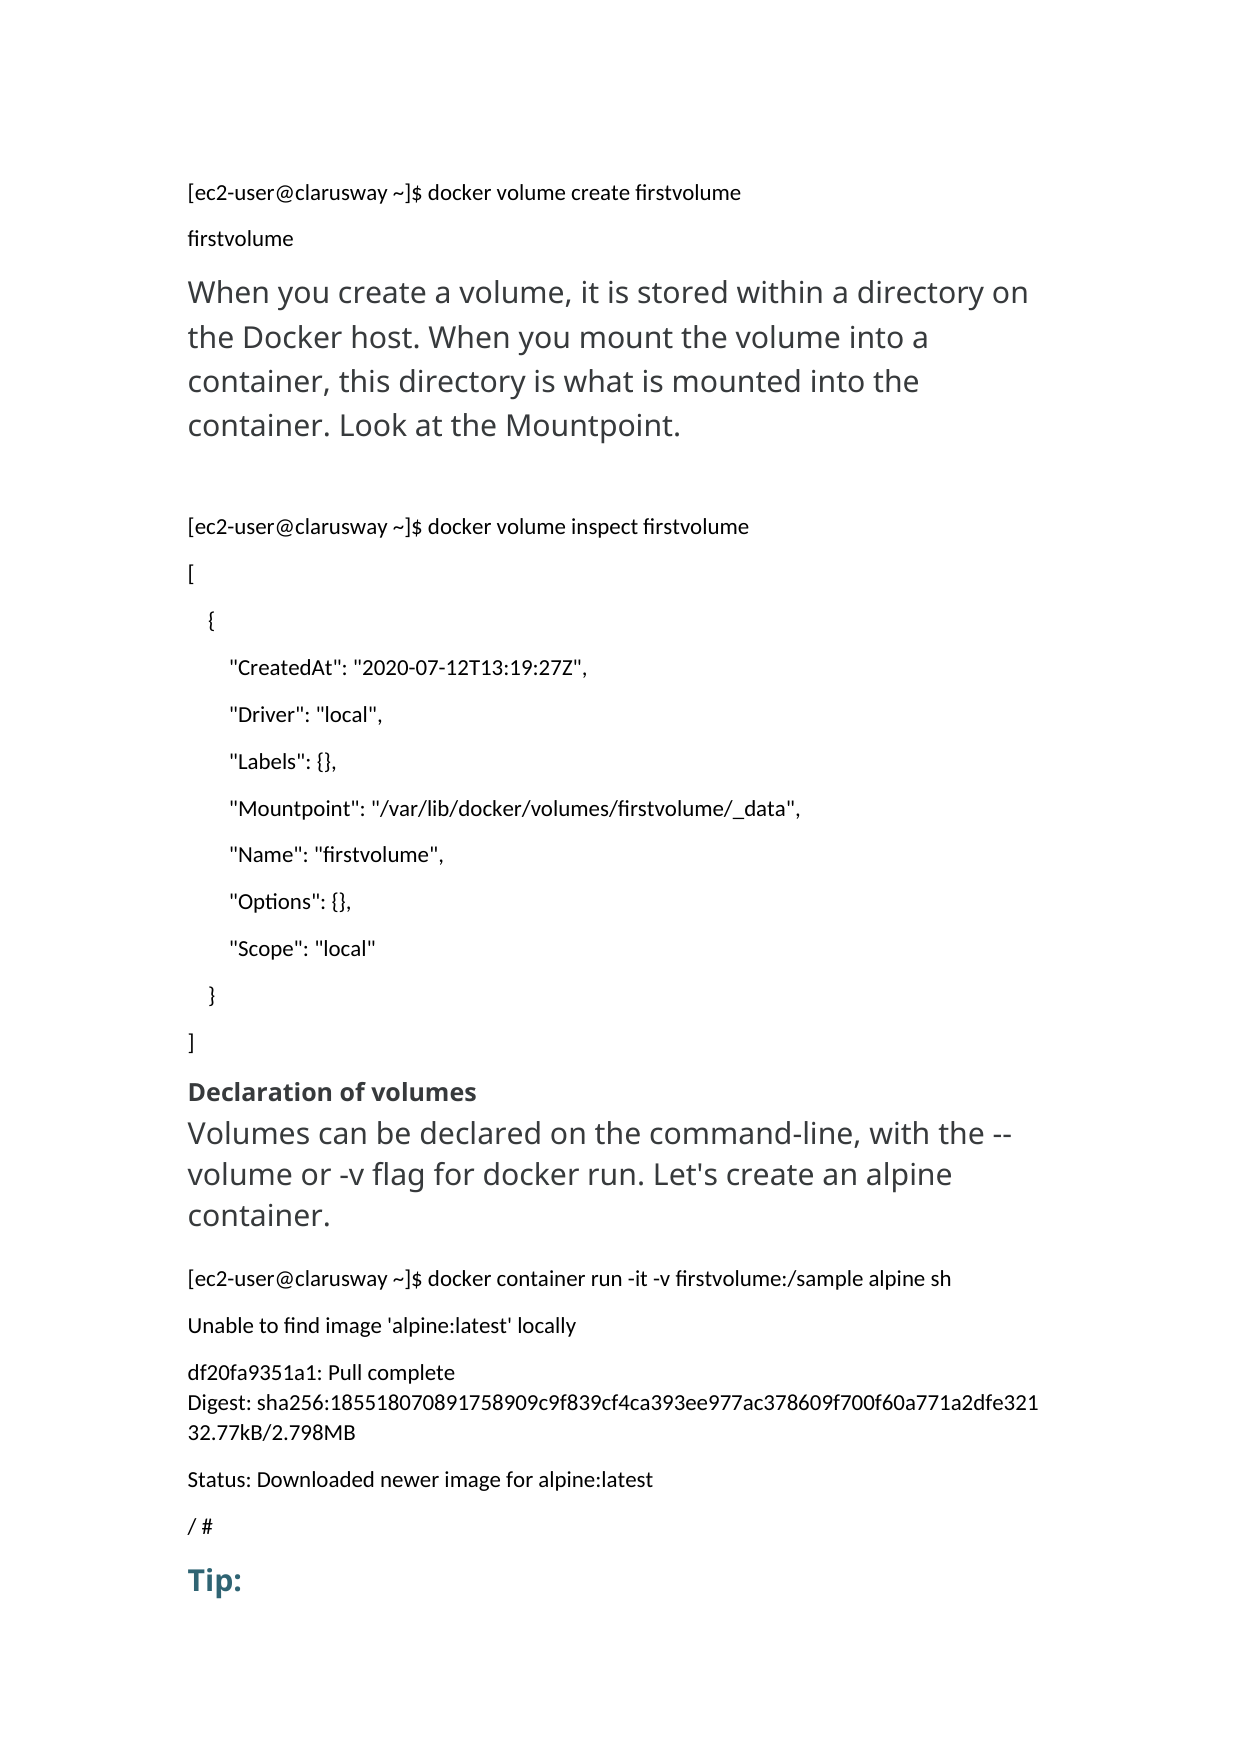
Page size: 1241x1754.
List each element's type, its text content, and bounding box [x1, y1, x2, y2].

text Tip: [187, 1559, 1053, 1600]
text "Mountpoint": "/var/lib/docker/volumes/firstvolume/_data", [187, 794, 1053, 822]
text } [187, 981, 1053, 1009]
text "Scope": "local" [187, 934, 1053, 962]
text Status: Downloaded newer image for alpine:latest [187, 1465, 1053, 1493]
text { [187, 606, 1053, 634]
text When you create a volume, it is stored within a directory on the Docker host. When you mount the volume into a container, this directory is what is mounted into the container. Look at the Mountpoint. [187, 271, 1053, 446]
text Volumes can be declared on the command-line, with the --volume or -v flag for docker run. Let's create an alpine container. [187, 1112, 1053, 1235]
text [ec2-user@clarusway ~]$ docker container run -it -v firstvolume:/sample alpine sh [187, 1264, 1053, 1292]
text firstvolume [187, 224, 1053, 253]
text "Driver": "local", [187, 700, 1053, 728]
text "Name": "firstvolume", [187, 841, 1053, 869]
text "Options": {}, [187, 887, 1053, 916]
text ] [187, 1028, 1053, 1056]
text [ [187, 559, 1053, 587]
text df20fa9351a1: Pull complete Digest: sha256:185518070891758909c9f839cf4ca393ee977ac378609f700f60a771a2dfe321 32.77kB/2.798MB [187, 1358, 1053, 1447]
text [ec2-user@clarusway ~]$ docker volume create firstvolume [187, 150, 1053, 206]
text Unable to find image 'alpine:latest' locally [187, 1311, 1053, 1339]
text "Labels": {}, [187, 747, 1053, 775]
subtitle Declaration of volumes [187, 1075, 1053, 1109]
text / # [187, 1512, 1053, 1540]
text "CreatedAt": "2020-07-12T13:19:27Z", [187, 653, 1053, 681]
text [ec2-user@clarusway ~]$ docker volume inspect firstvolume [187, 512, 1053, 541]
